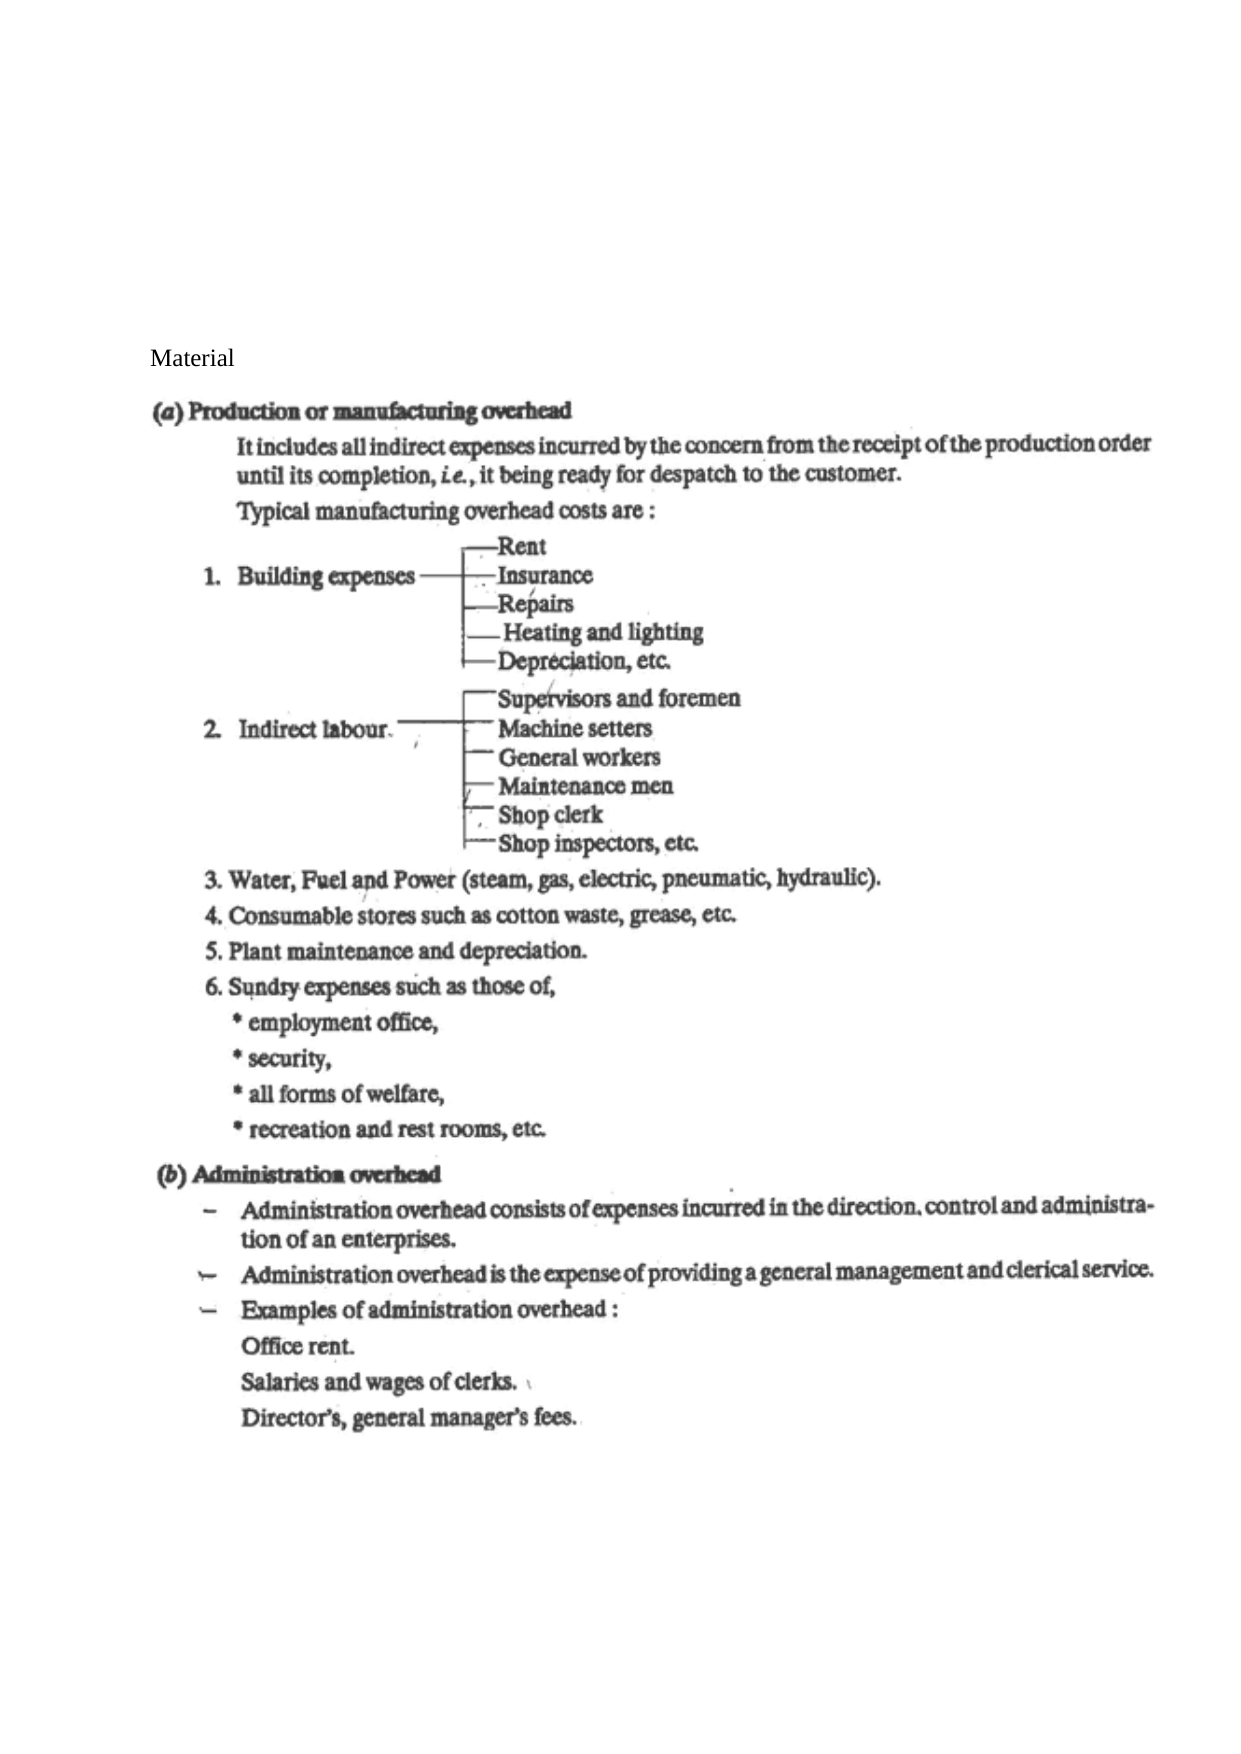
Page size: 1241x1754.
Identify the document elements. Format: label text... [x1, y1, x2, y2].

text Material [150, 343, 1090, 372]
picture [150, 396, 1160, 1439]
